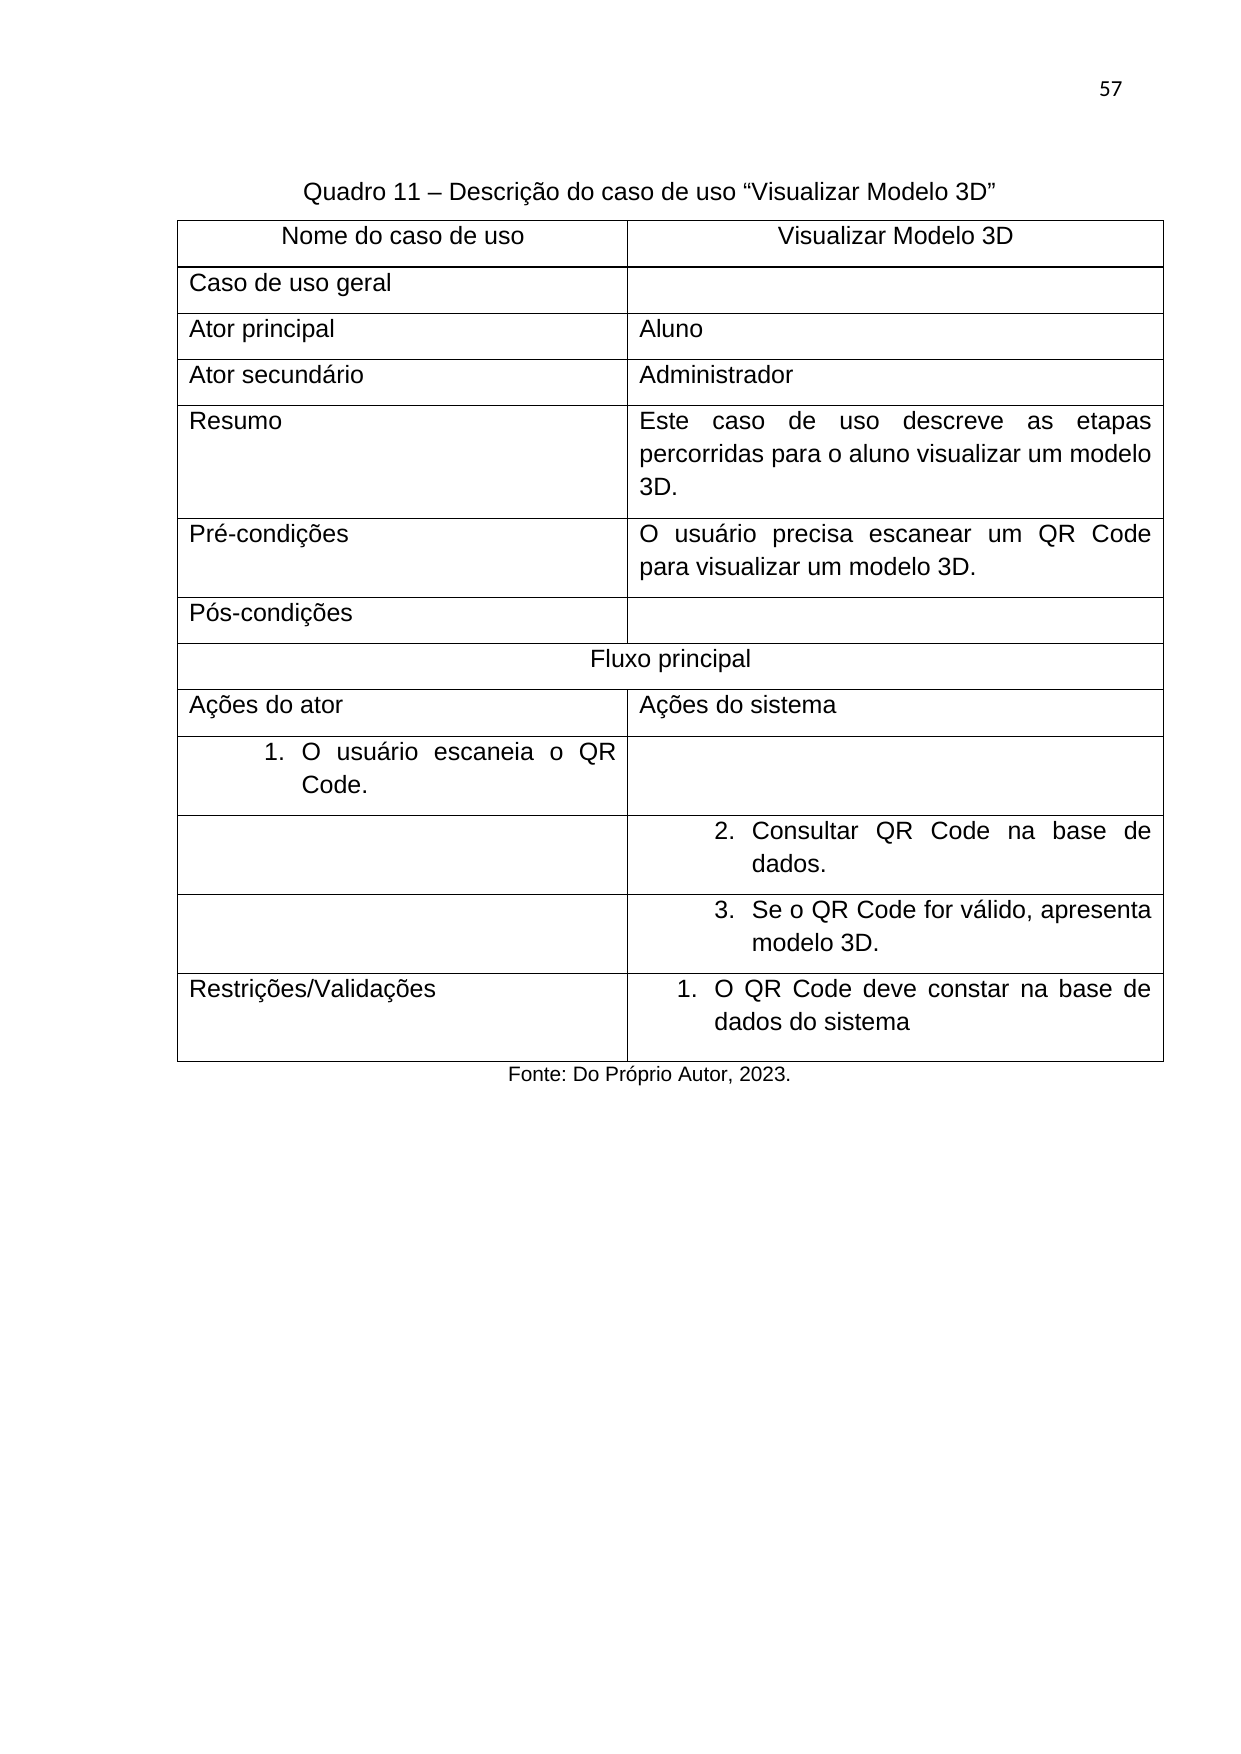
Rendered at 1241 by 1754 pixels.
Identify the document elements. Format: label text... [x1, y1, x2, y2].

table_cell Caso de uso geral [178, 268, 627, 313]
table_cell [628, 598, 1163, 643]
table_cell Ator principal [178, 314, 627, 359]
table_cell Ações do sistema [628, 690, 1163, 736]
table_cell O usuário precisa escanear um QR Code para visualizar um modelo 3D. [628, 519, 1163, 597]
text Fonte: Do Próprio Autor, 2023. [177, 1062, 1122, 1086]
table_cell Este caso de uso descreve as etapas percorridas para o aluno visualizar um modelo 3D. [628, 406, 1163, 517]
table_cell Restrições/Validações [178, 974, 627, 1061]
table_header Visualizar Modelo 3D [628, 221, 1163, 266]
table_cell Ator secundário [178, 360, 627, 405]
table_cell Pós-condições [178, 598, 627, 643]
table_header Nome do caso de uso [178, 221, 627, 266]
table_cell Aluno [628, 314, 1163, 359]
table_cell O QR Code deve constar na base de dados do sistema [628, 974, 1163, 1061]
table_cell [628, 268, 1163, 313]
table_cell [628, 737, 1163, 815]
text Quadro 11 – Descrição do caso de uso “Visualizar Modelo 3D” [177, 177, 1122, 206]
table_cell Se o QR Code for válido, apresenta modelo 3D. [628, 895, 1163, 973]
table_cell Administrador [628, 360, 1163, 405]
table_cell Fluxo principal [178, 644, 1163, 689]
table_cell O usuário escaneia o QR Code. [178, 737, 627, 815]
table_cell Ações do ator [178, 690, 627, 736]
table_cell [178, 816, 627, 894]
table_cell [178, 895, 627, 973]
table_cell Resumo [178, 406, 627, 517]
table_cell Pré-condições [178, 519, 627, 597]
table_cell Consultar QR Code na base de dados. [628, 816, 1163, 894]
